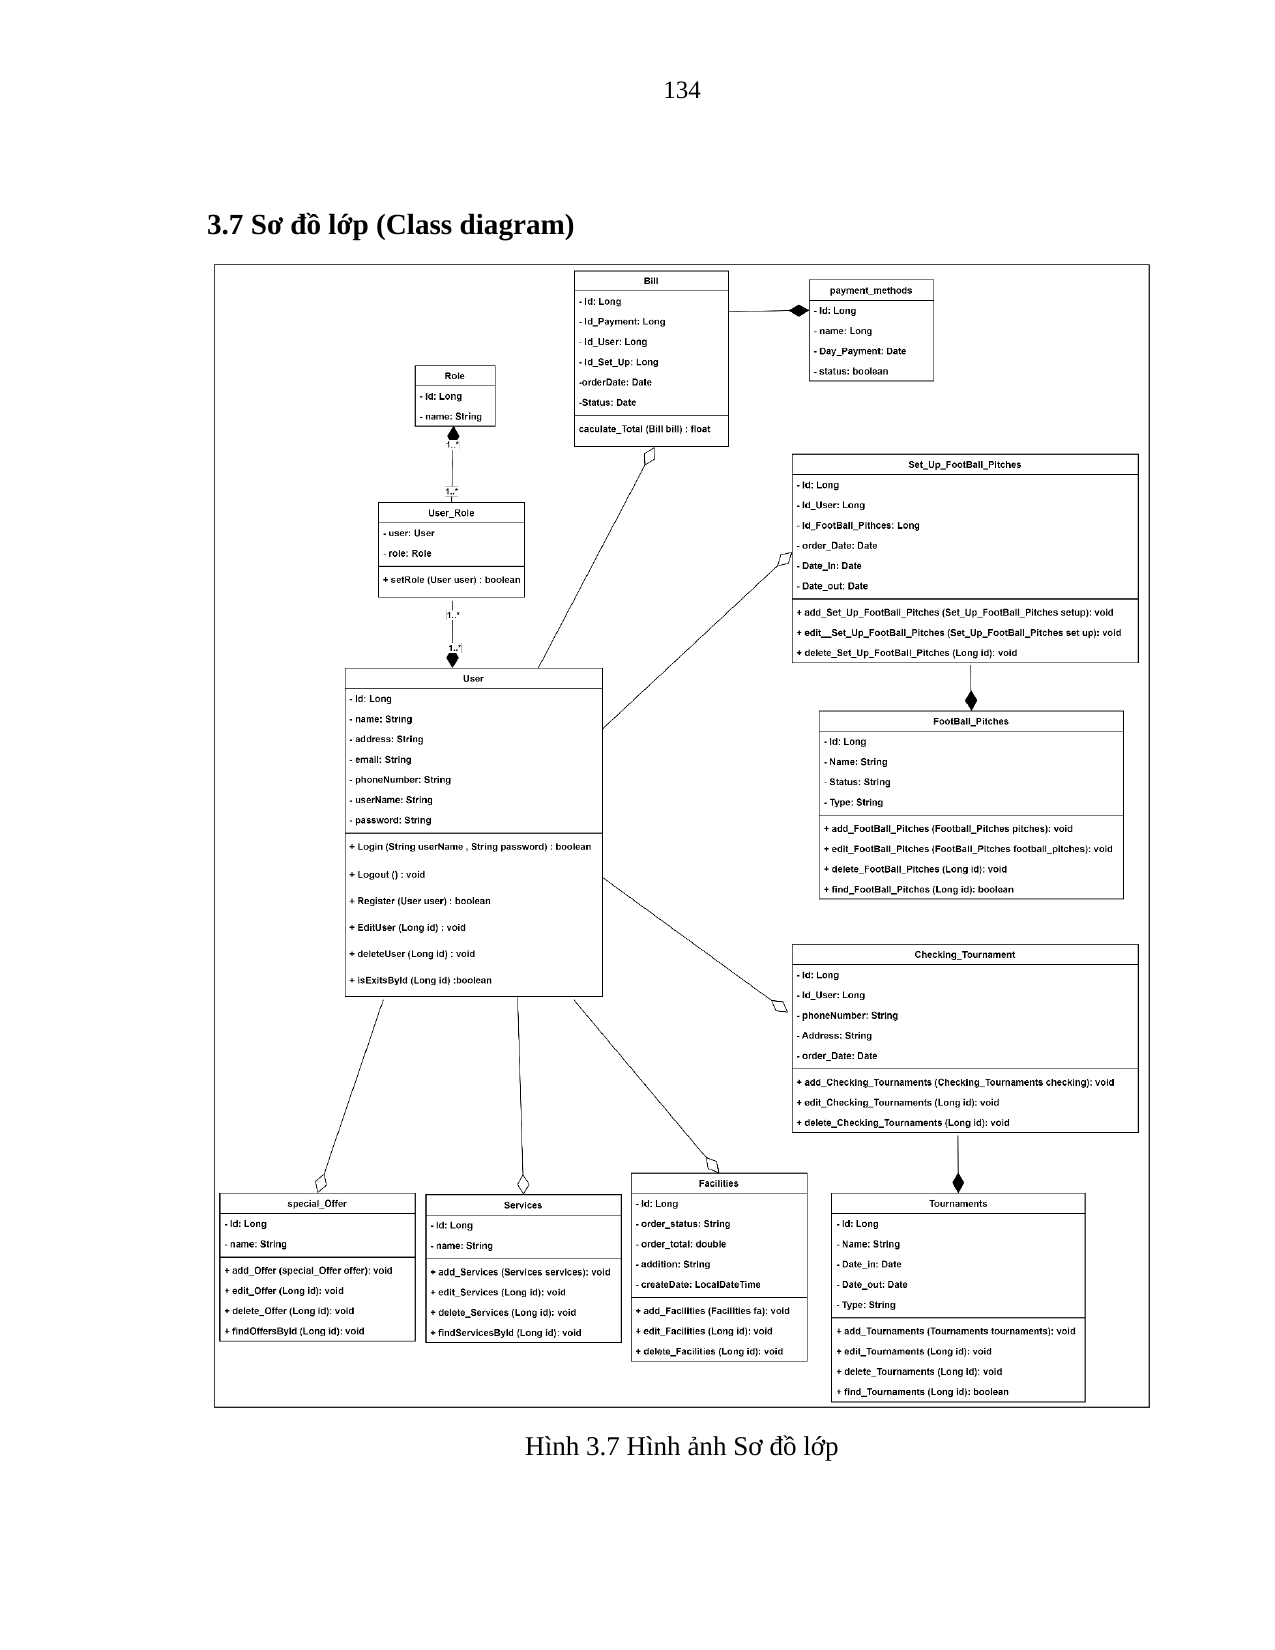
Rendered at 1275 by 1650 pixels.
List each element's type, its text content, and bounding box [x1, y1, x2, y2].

text Hình 3.7 Hình ảnh Sơ đồ lớp [207, 1430, 1157, 1461]
picture [206, 257, 1157, 1415]
text 3.7 Sơ đồ lớp (Class diagram) [207, 207, 1157, 240]
